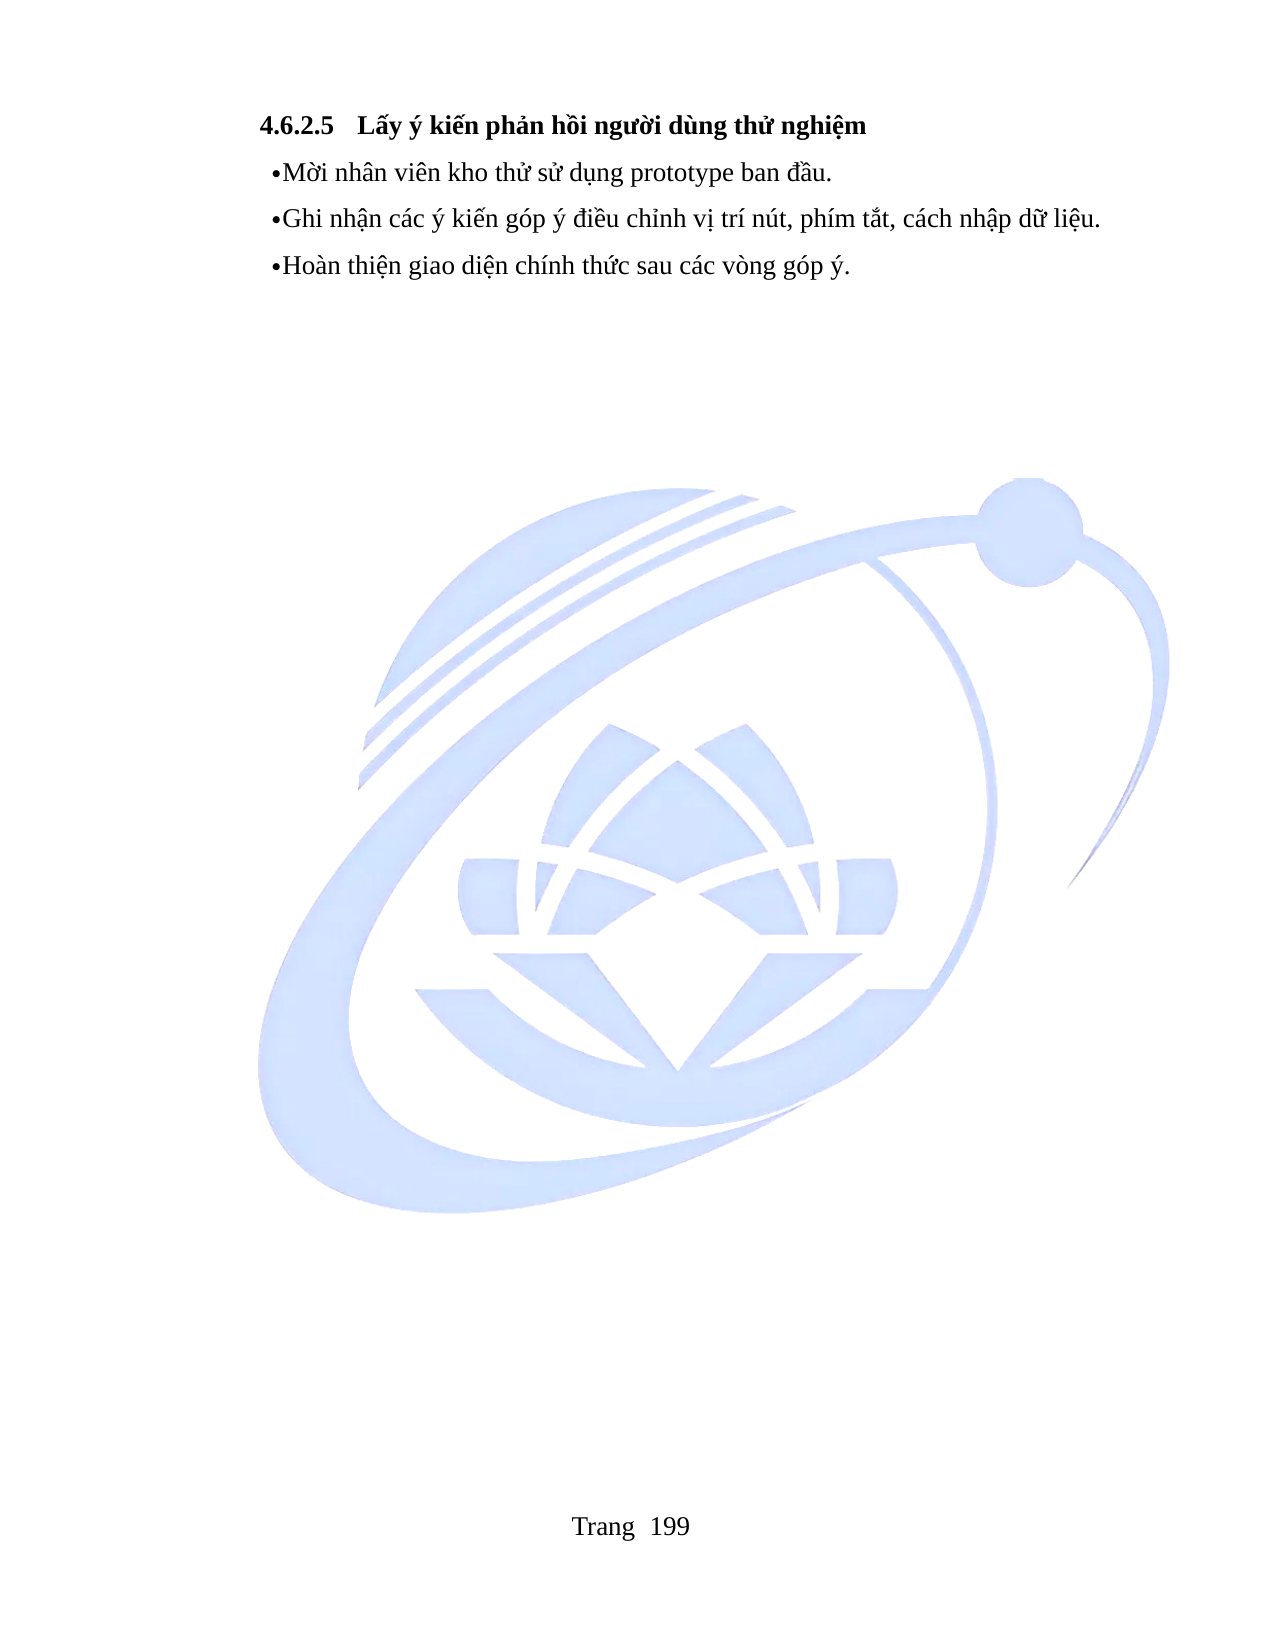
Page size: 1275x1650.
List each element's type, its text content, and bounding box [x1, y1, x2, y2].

list Hoàn thiện giao diện chính thức sau các vòng góp ý. [273, 249, 1156, 280]
subtitle Phương pháp xác nhận phạm vi [216, 478, 1192, 1230]
list Mời nhân viên kho thử sử dụng prototype ban đầu. [273, 156, 1156, 187]
subtitle Lấy ý kiến phản hồi người dùng thử nghiệm [259, 109, 1156, 140]
list Ghi nhận các ý kiến góp ý điều chỉnh vị trí nút, phím tắt, cách nhập dữ liệu. [273, 202, 1156, 233]
